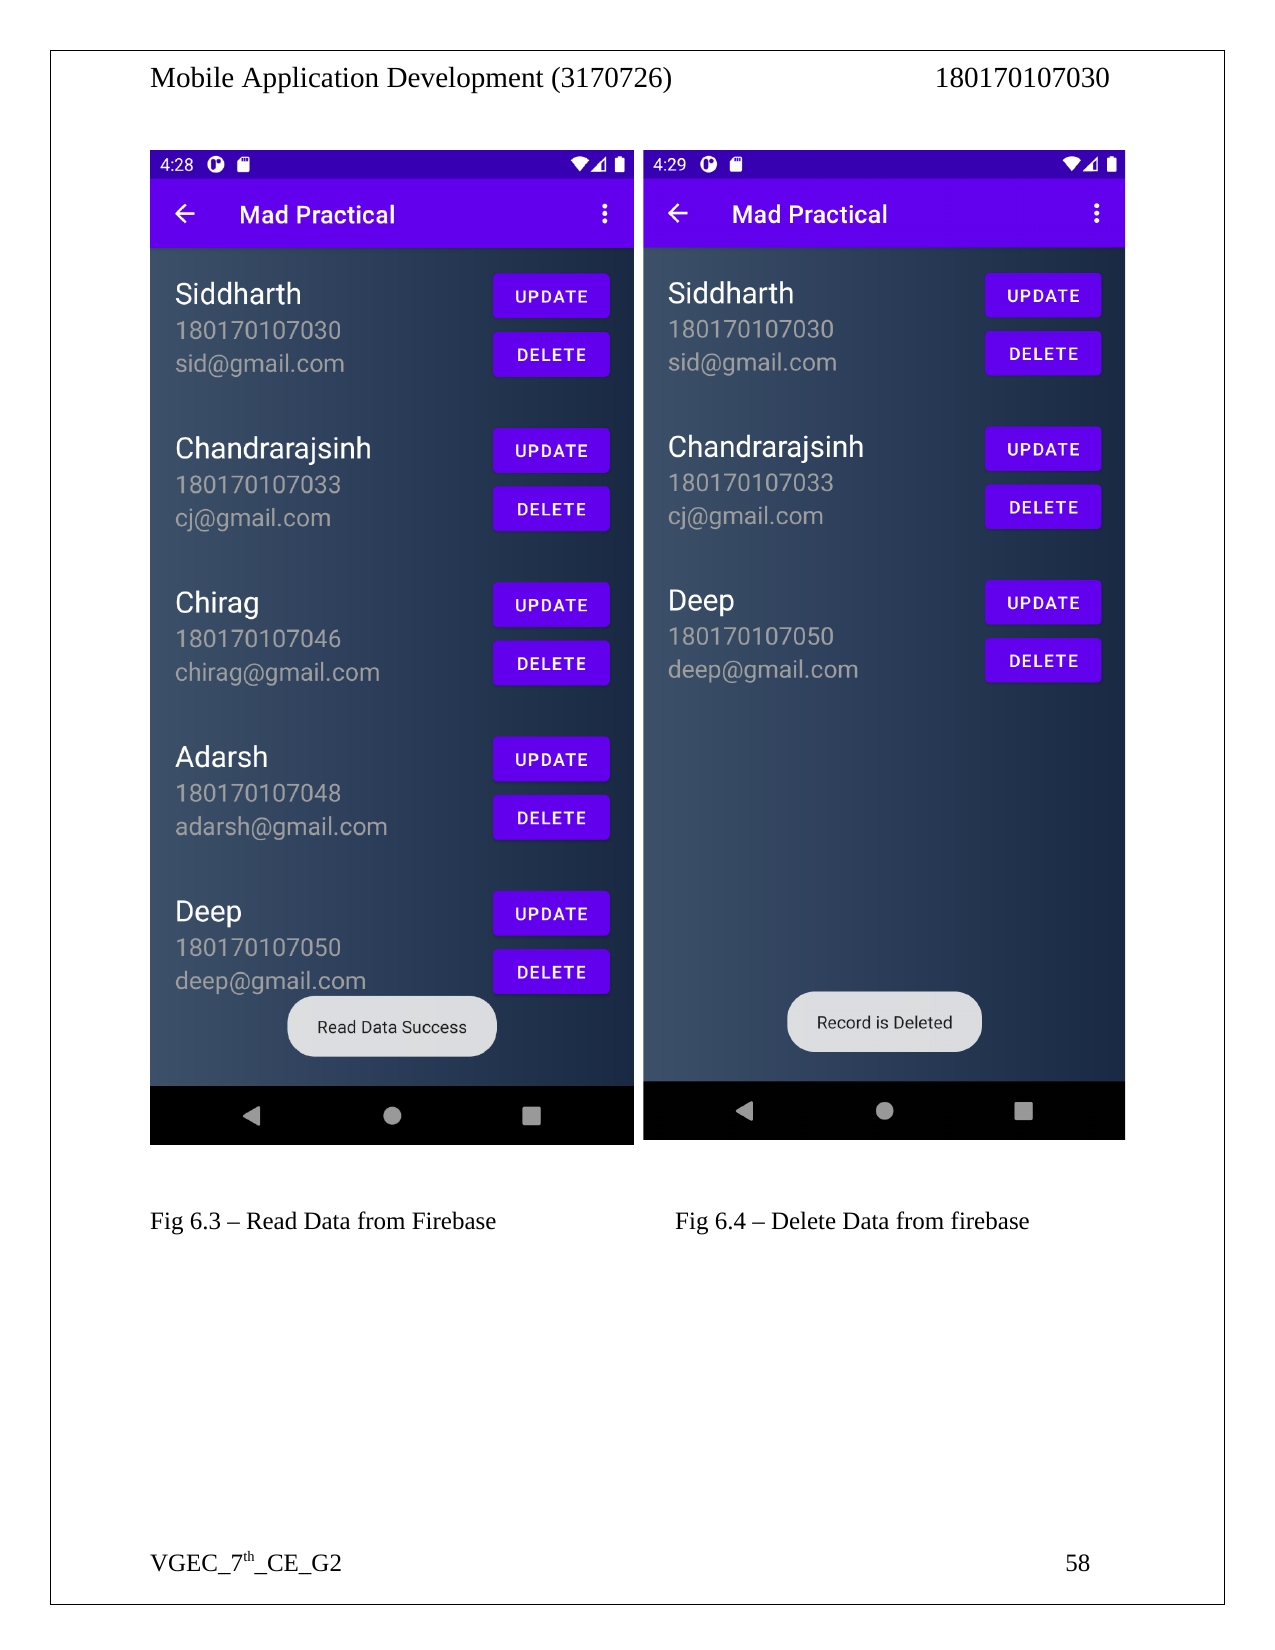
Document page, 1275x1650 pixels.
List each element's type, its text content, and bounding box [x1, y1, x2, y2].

picture [643, 150, 1125, 1140]
text Fig 6.3 – Read Data from Firebase Fig 6.4 – Delete Data from firebase [150, 1206, 1125, 1235]
picture [150, 150, 634, 1145]
